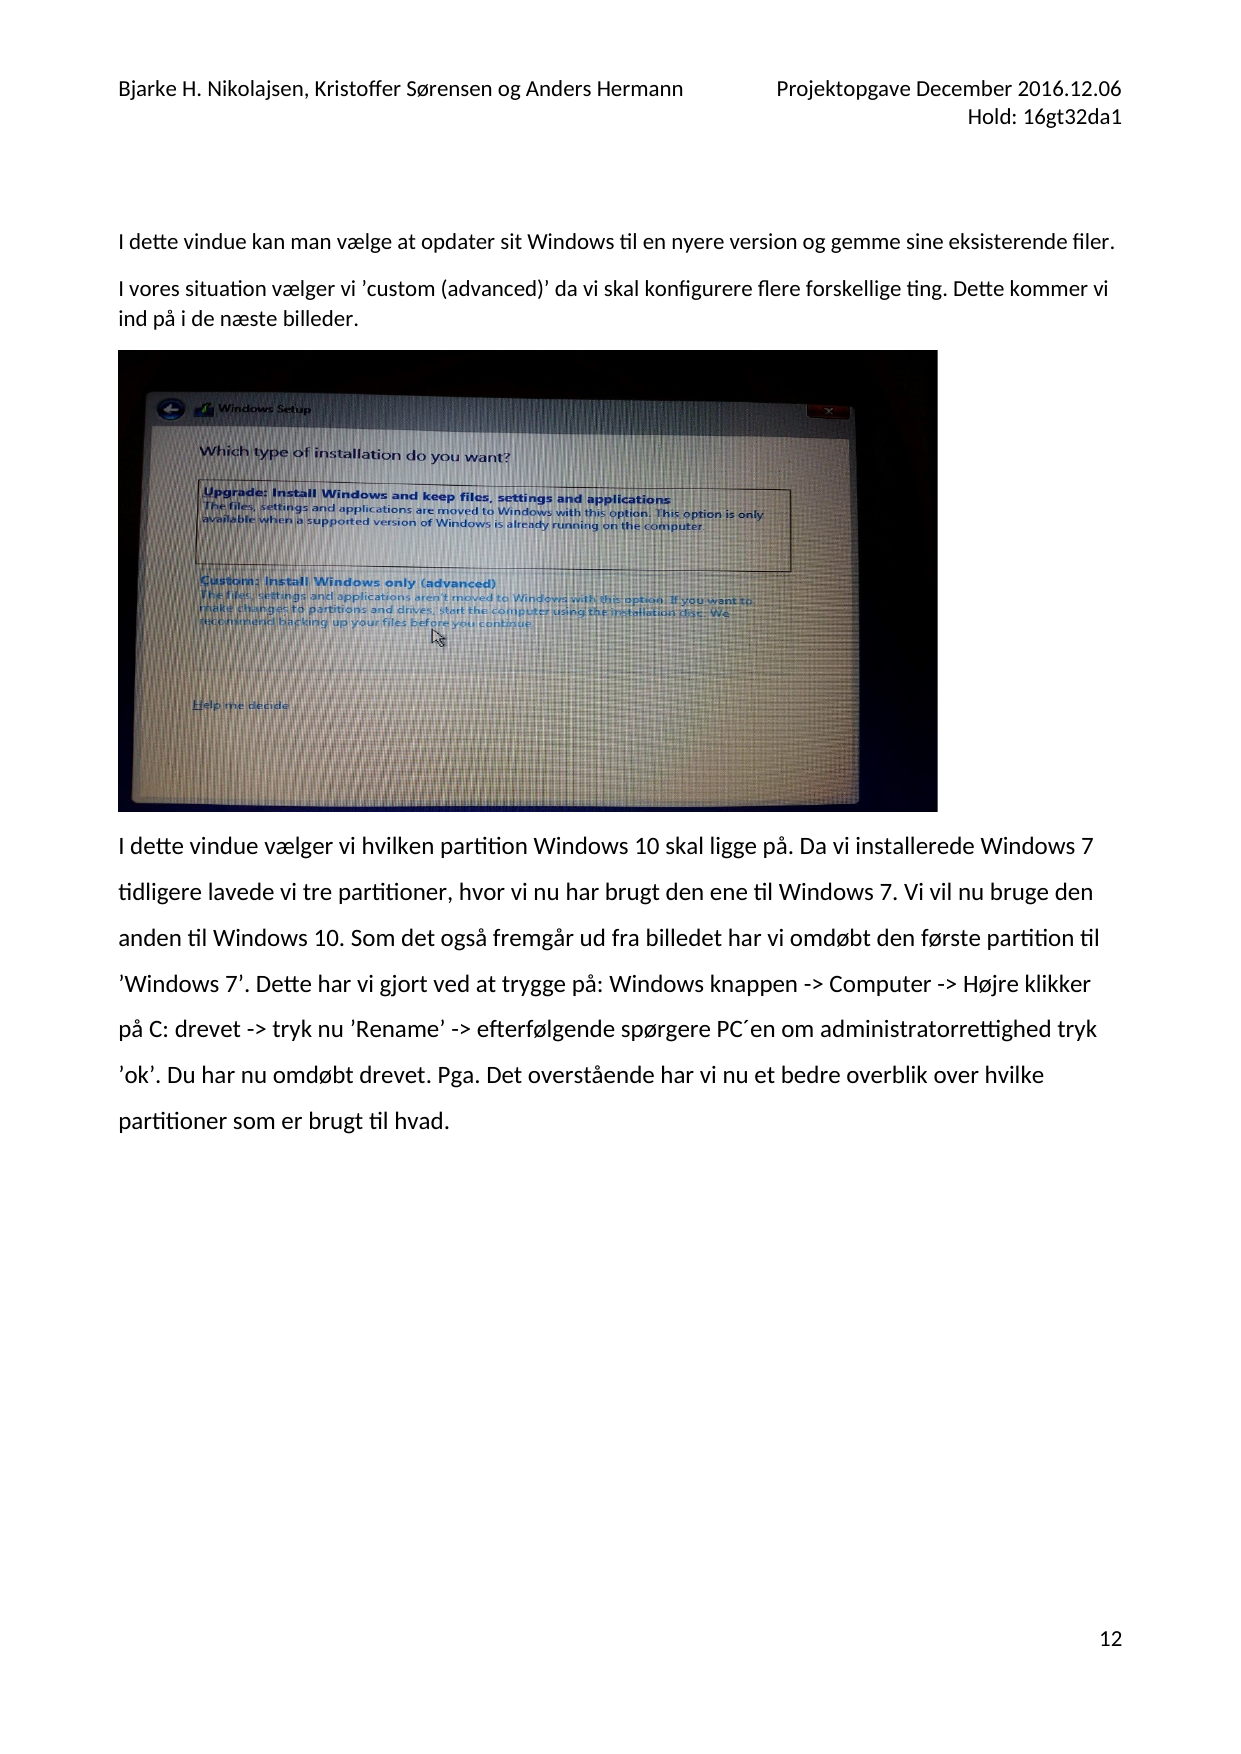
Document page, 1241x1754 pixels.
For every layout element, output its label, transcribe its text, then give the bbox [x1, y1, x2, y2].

text I dette vindue kan man vælge at opdater sit Windows til en nyere version og gemme sine eksisterende filer. [118, 227, 1122, 255]
picture [118, 350, 938, 812]
text I dette vindue vælger vi hvilken partition Windows 10 skal ligge på. Da vi installerede Windows 7 tidligere lavede vi tre partitioner, hvor vi nu har brugt den ene til Windows 7. Vi vil nu bruge den anden til Windows 10. Som det også fremgår ud fra billedet har vi omdøbt den første partition til ’Windows 7’. Dette har vi gjort ved at trygge på: Windows knappen -> Computer -> Højre klikker på C: drevet -> tryk nu ’Rename’ -> efterfølgende spørgere PC´en om administratorrettighed tryk ’ok’. Du har nu omdøbt drevet. Pga. Det overstående har vi nu et bedre overblik over hvilke partitioner som er brugt til hvad. [118, 831, 1122, 1135]
text I vores situation vælger vi ’custom (advanced)’ da vi skal konfigurere flere forskellige ting. Dette kommer vi ind på i de næste billeder. [118, 274, 1122, 332]
